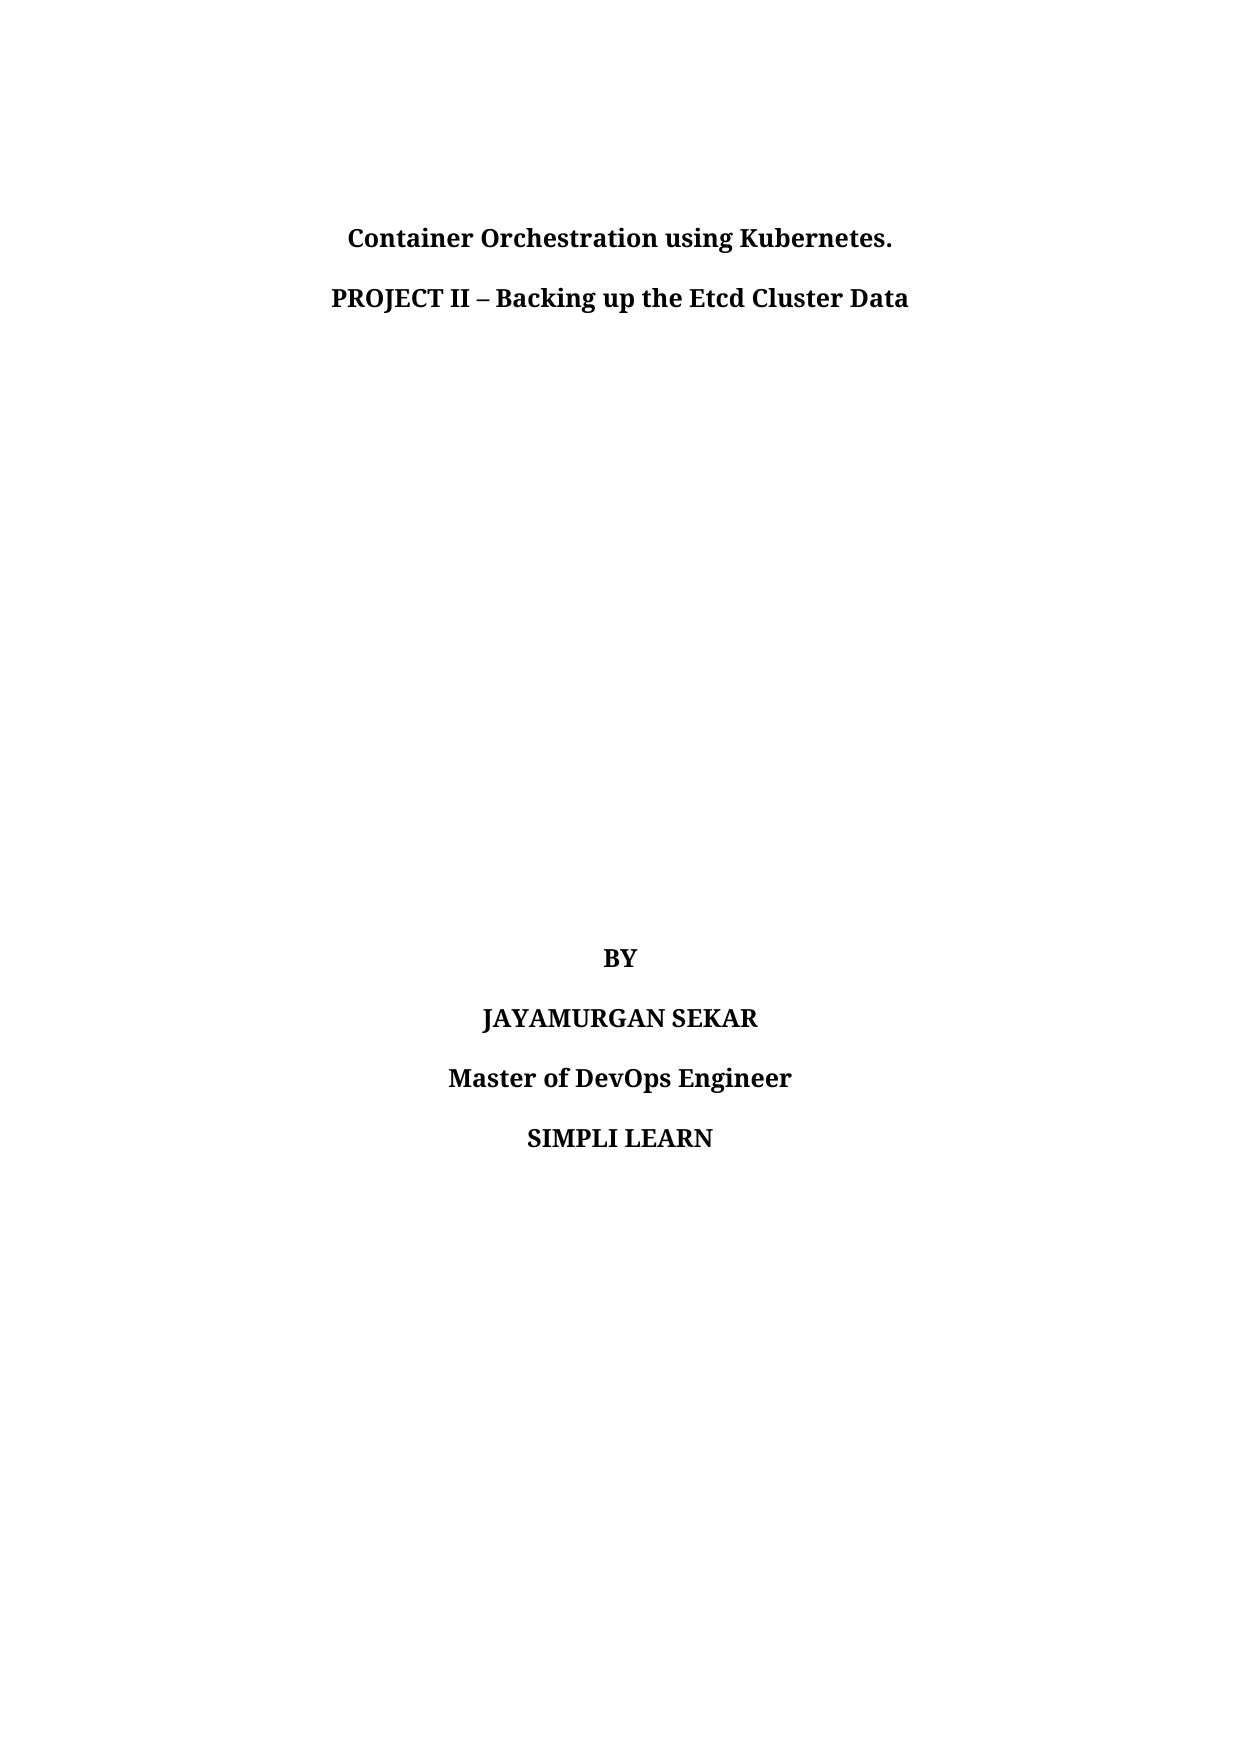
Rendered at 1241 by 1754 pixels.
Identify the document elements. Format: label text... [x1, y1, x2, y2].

text PROJECT II – Backing up the Etcd Cluster Data [112, 280, 1128, 314]
text JAYAMURGAN SEKAR [112, 1000, 1128, 1034]
text SIMPLI LEARN [112, 1120, 1128, 1154]
text Container Orchestration using Kubernetes. [112, 220, 1128, 254]
text Master of DevOps Engineer [112, 1060, 1128, 1094]
text BY [112, 940, 1128, 974]
